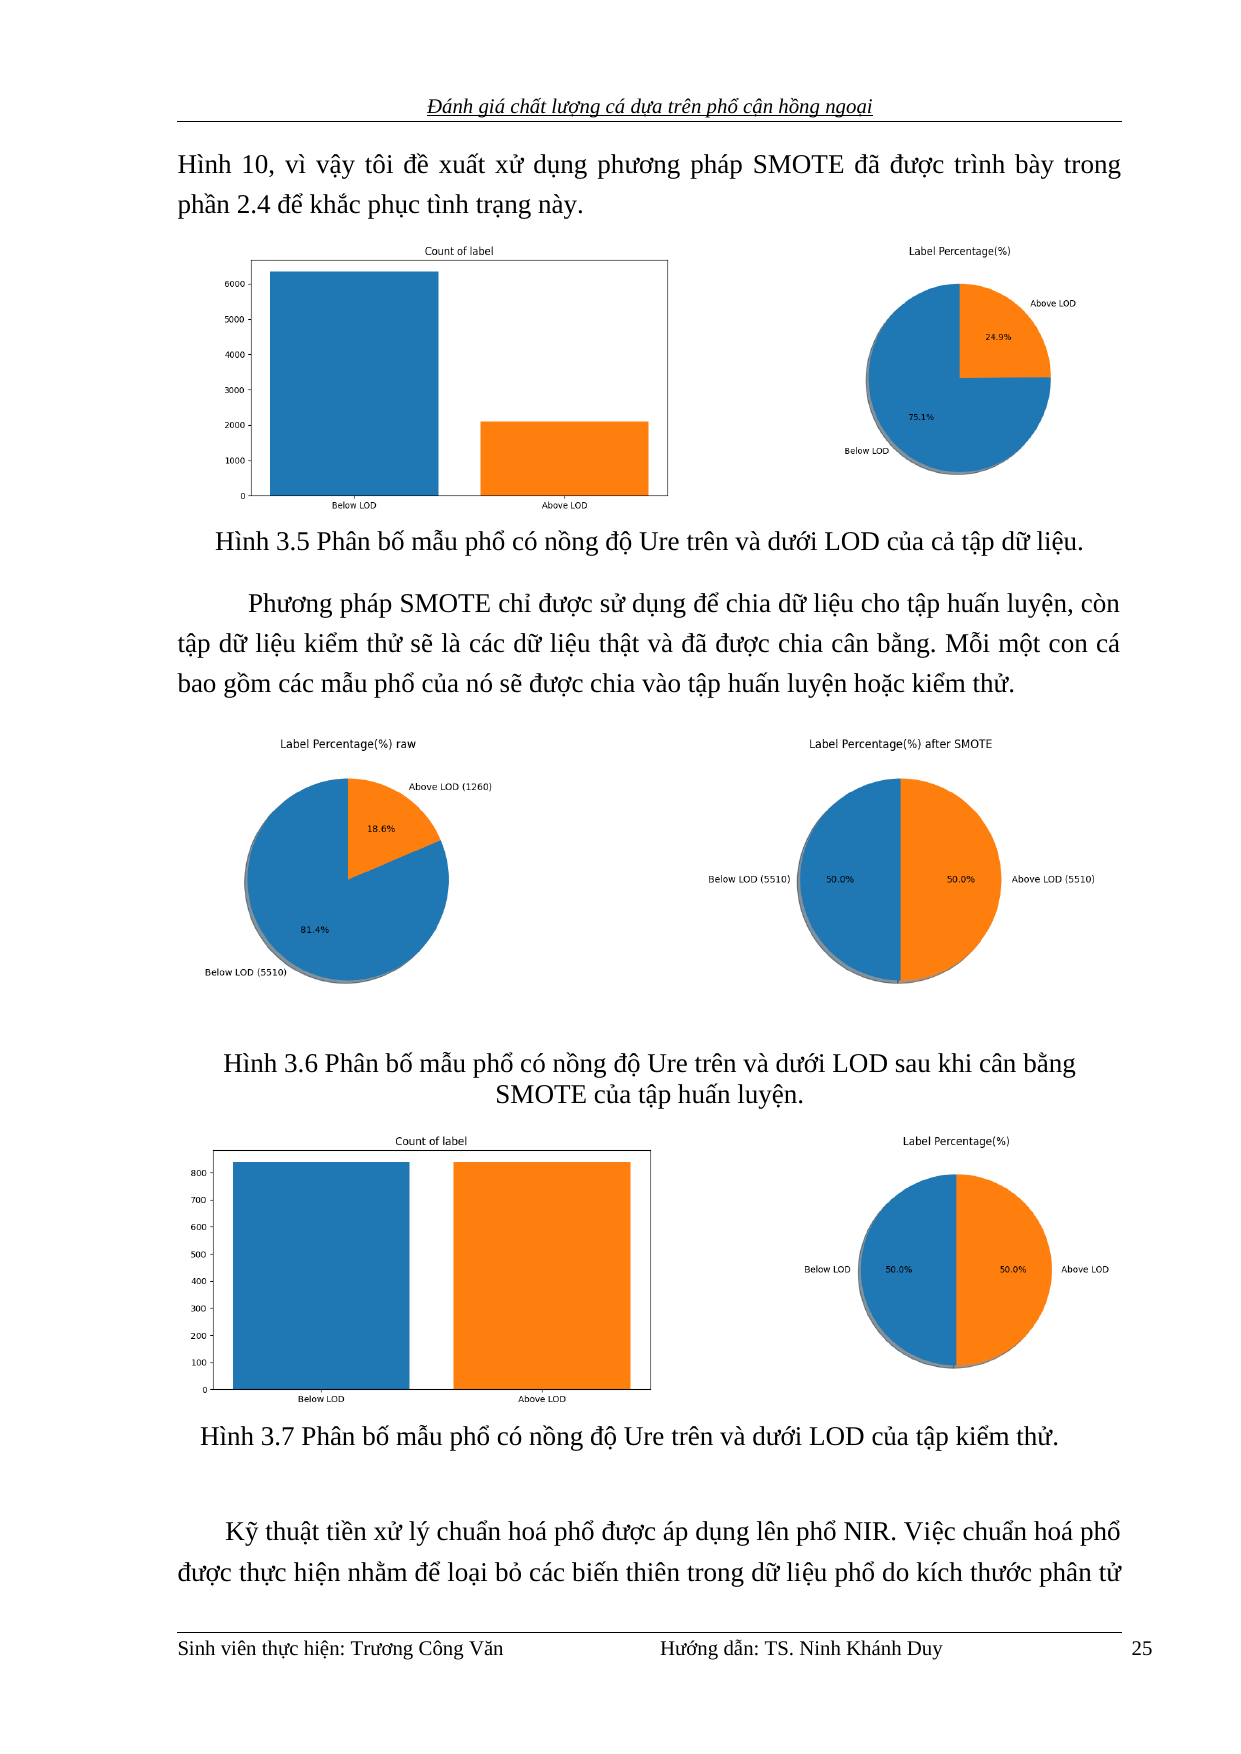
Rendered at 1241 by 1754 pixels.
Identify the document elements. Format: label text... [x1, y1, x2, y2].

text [177, 148, 1122, 219]
text Hình 3.7 Phân bố mẫu phổ có nồng độ Ure trên và dưới LOD của tập kiểm thử. [177, 1420, 1122, 1451]
picture [198, 733, 1101, 1012]
text Hình 3.5 Phân bố mẫu phổ có nồng độ Ure trên và dưới LOD của cả tập dữ liệu. [177, 526, 1122, 557]
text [177, 1515, 1122, 1587]
picture [184, 1130, 1115, 1410]
picture [218, 241, 1081, 516]
text Phương pháp SMOTE chỉ được sử dụng để chia dữ liệu cho tập huấn luyện, còn tập dữ liệu kiểm thử sẽ là các dữ liệu thật và đã được chia cân bằng. Mỗi một con cá bao gồm các mẫu phổ của nó sẽ được chia vào tập huấn luyện hoặc kiểm thử. [177, 587, 1122, 699]
text Hình 3.6 Phân bố mẫu phổ có nồng độ Ure trên và dưới LOD sau khi cân bằng SMOTE của tập huấn luyện. [177, 1047, 1122, 1109]
